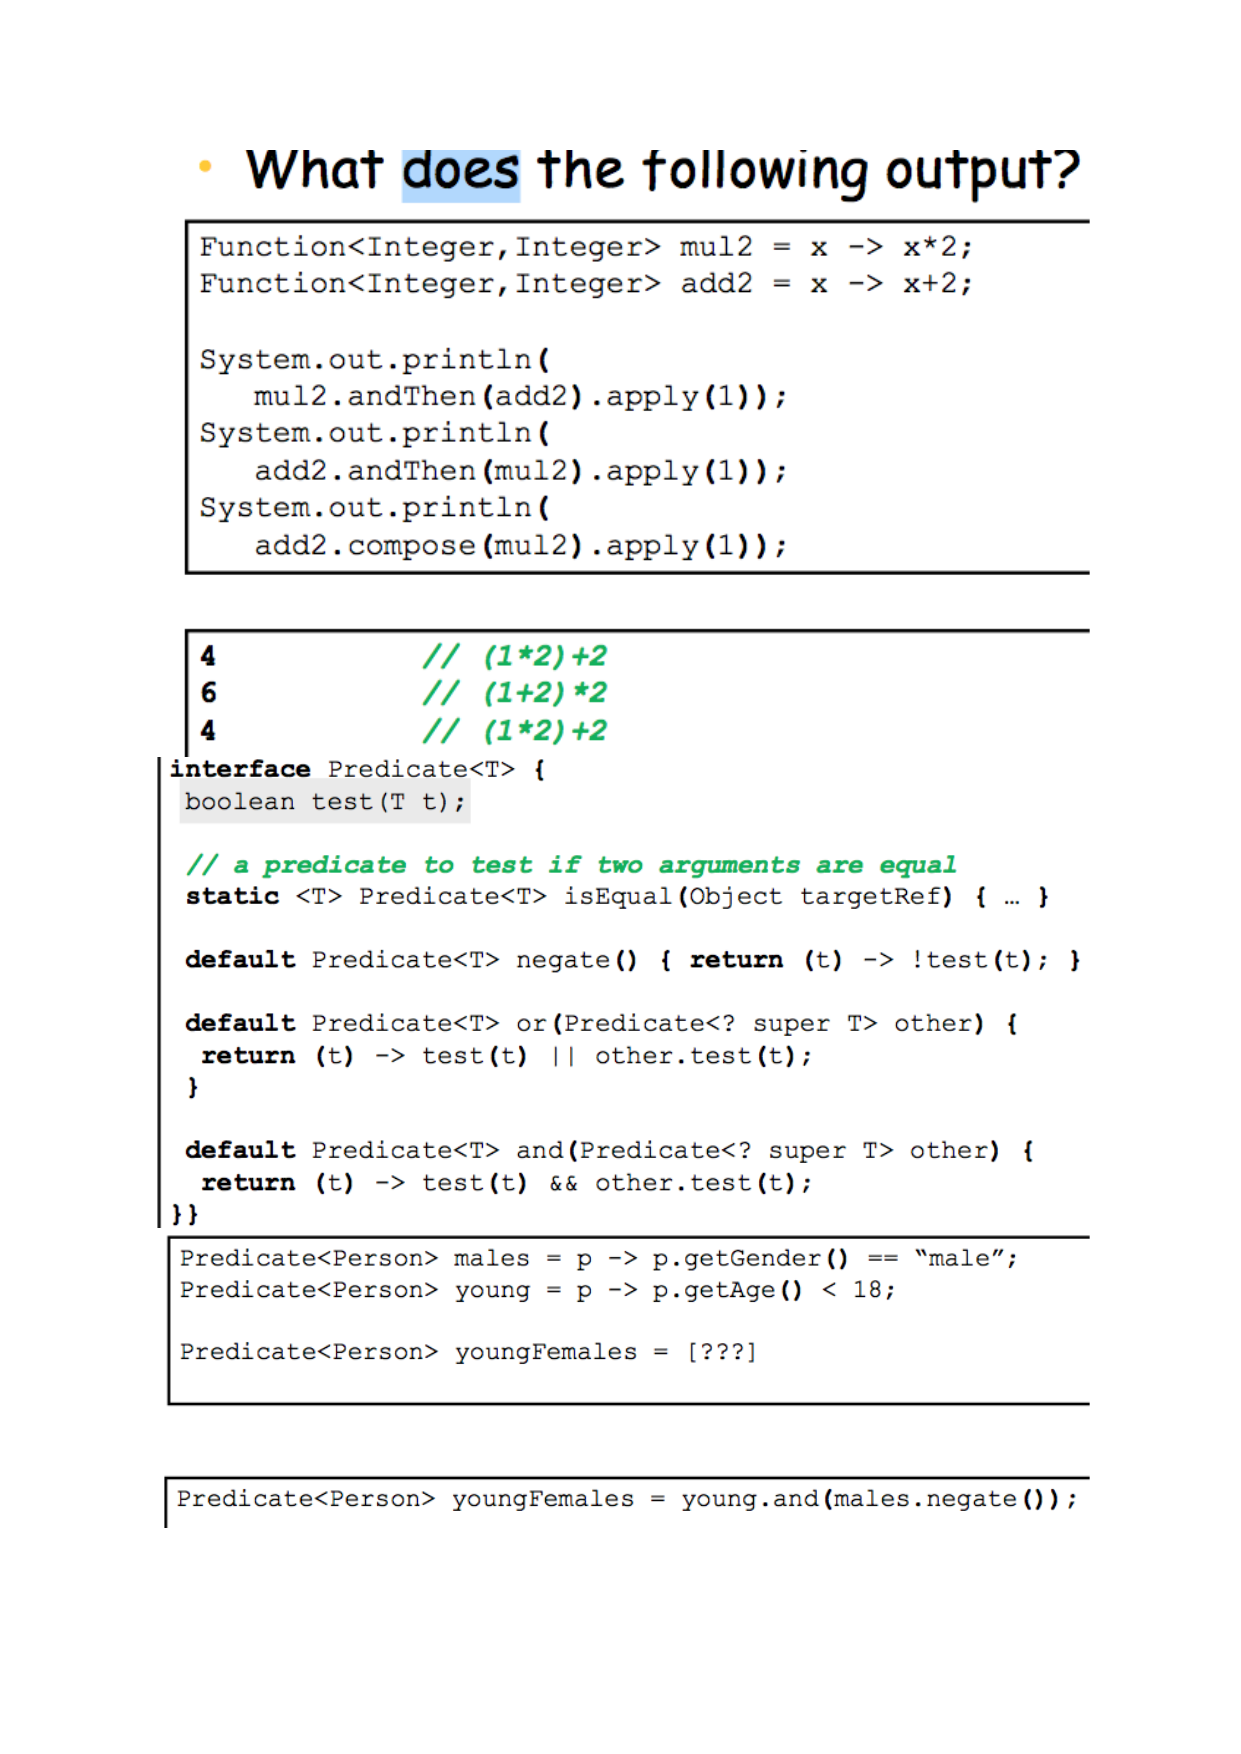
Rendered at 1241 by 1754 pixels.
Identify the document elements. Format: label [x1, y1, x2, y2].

picture [150, 150, 1090, 1528]
